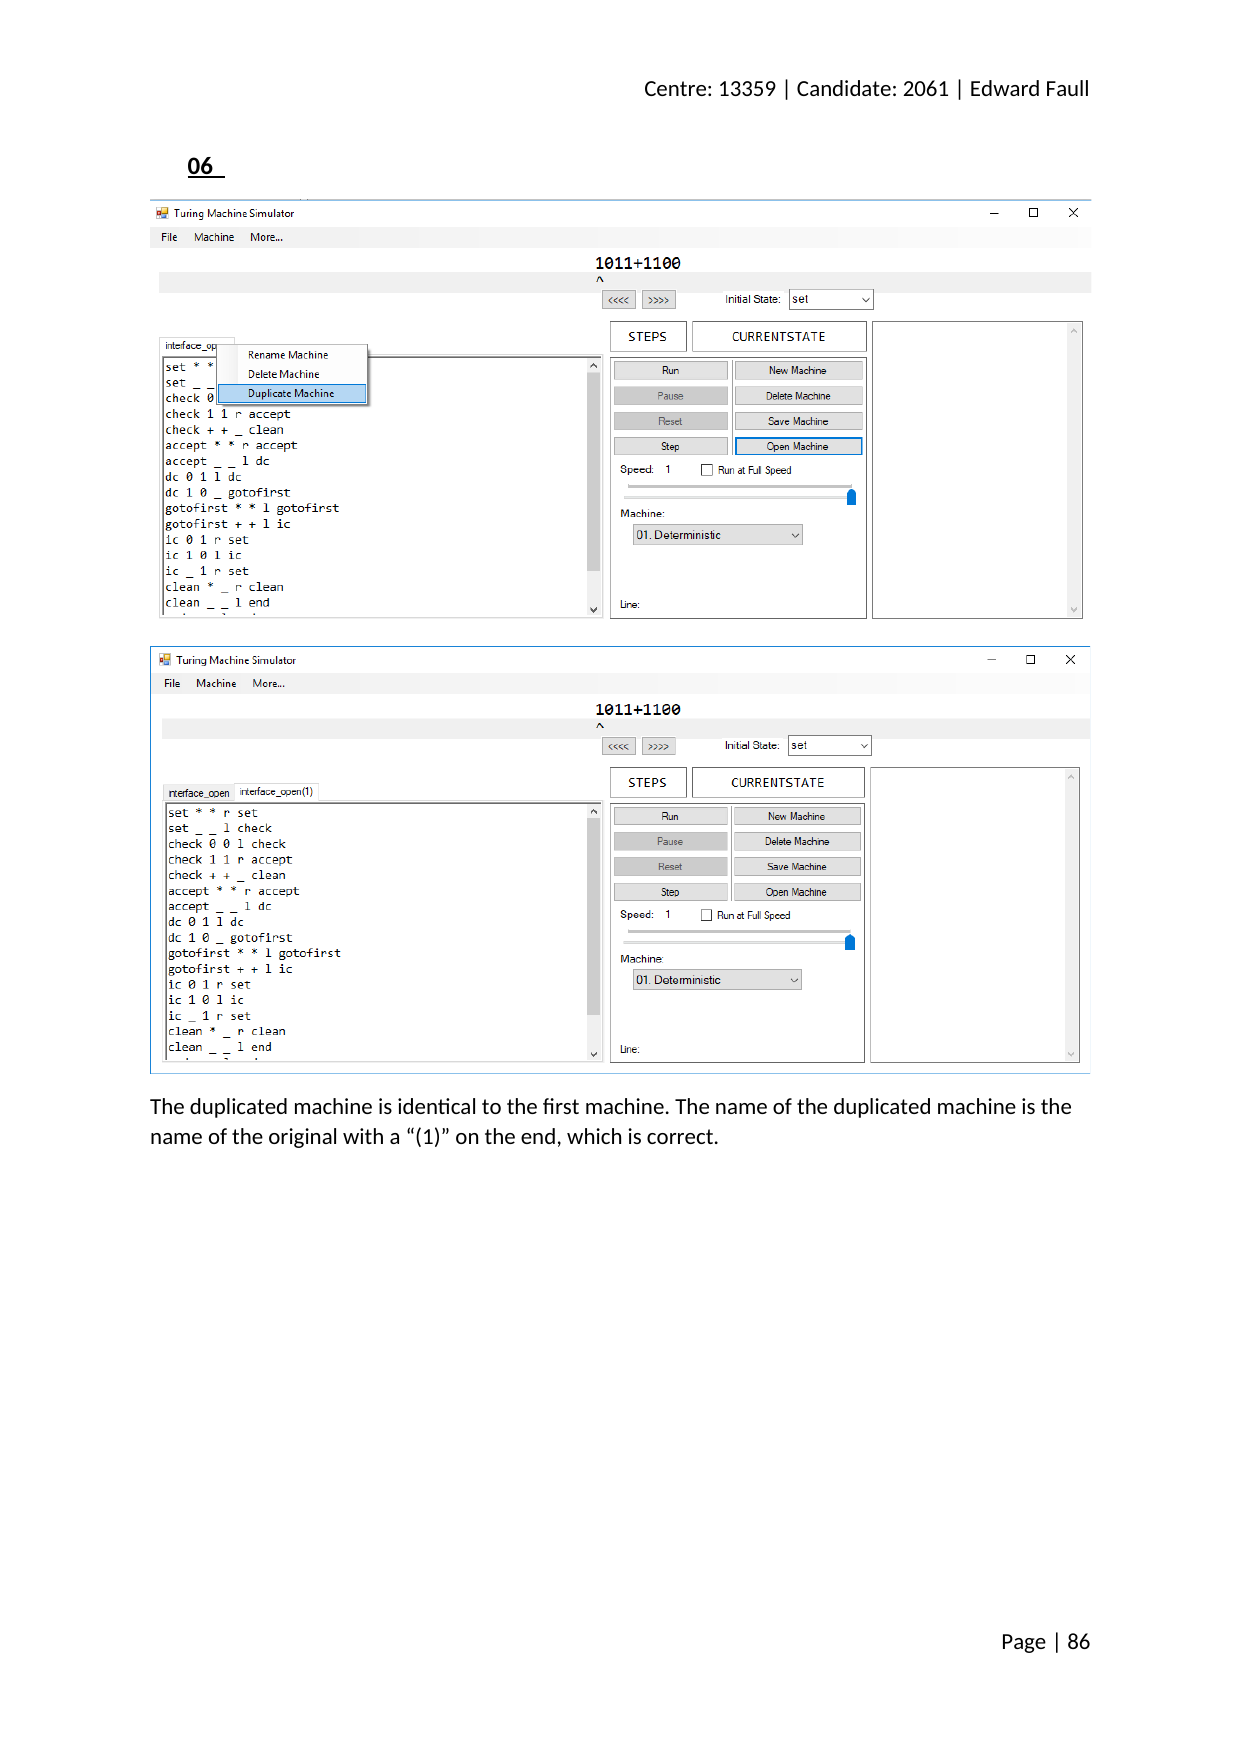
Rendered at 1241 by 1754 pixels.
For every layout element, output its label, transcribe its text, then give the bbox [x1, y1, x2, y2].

picture [150, 646, 1091, 1074]
text The duplicated machine is identical to the first machine. The name of the duplicated machine is the name of the original with a “(1)” on the end, which is correct. [150, 1092, 1090, 1150]
picture [150, 199, 1092, 628]
